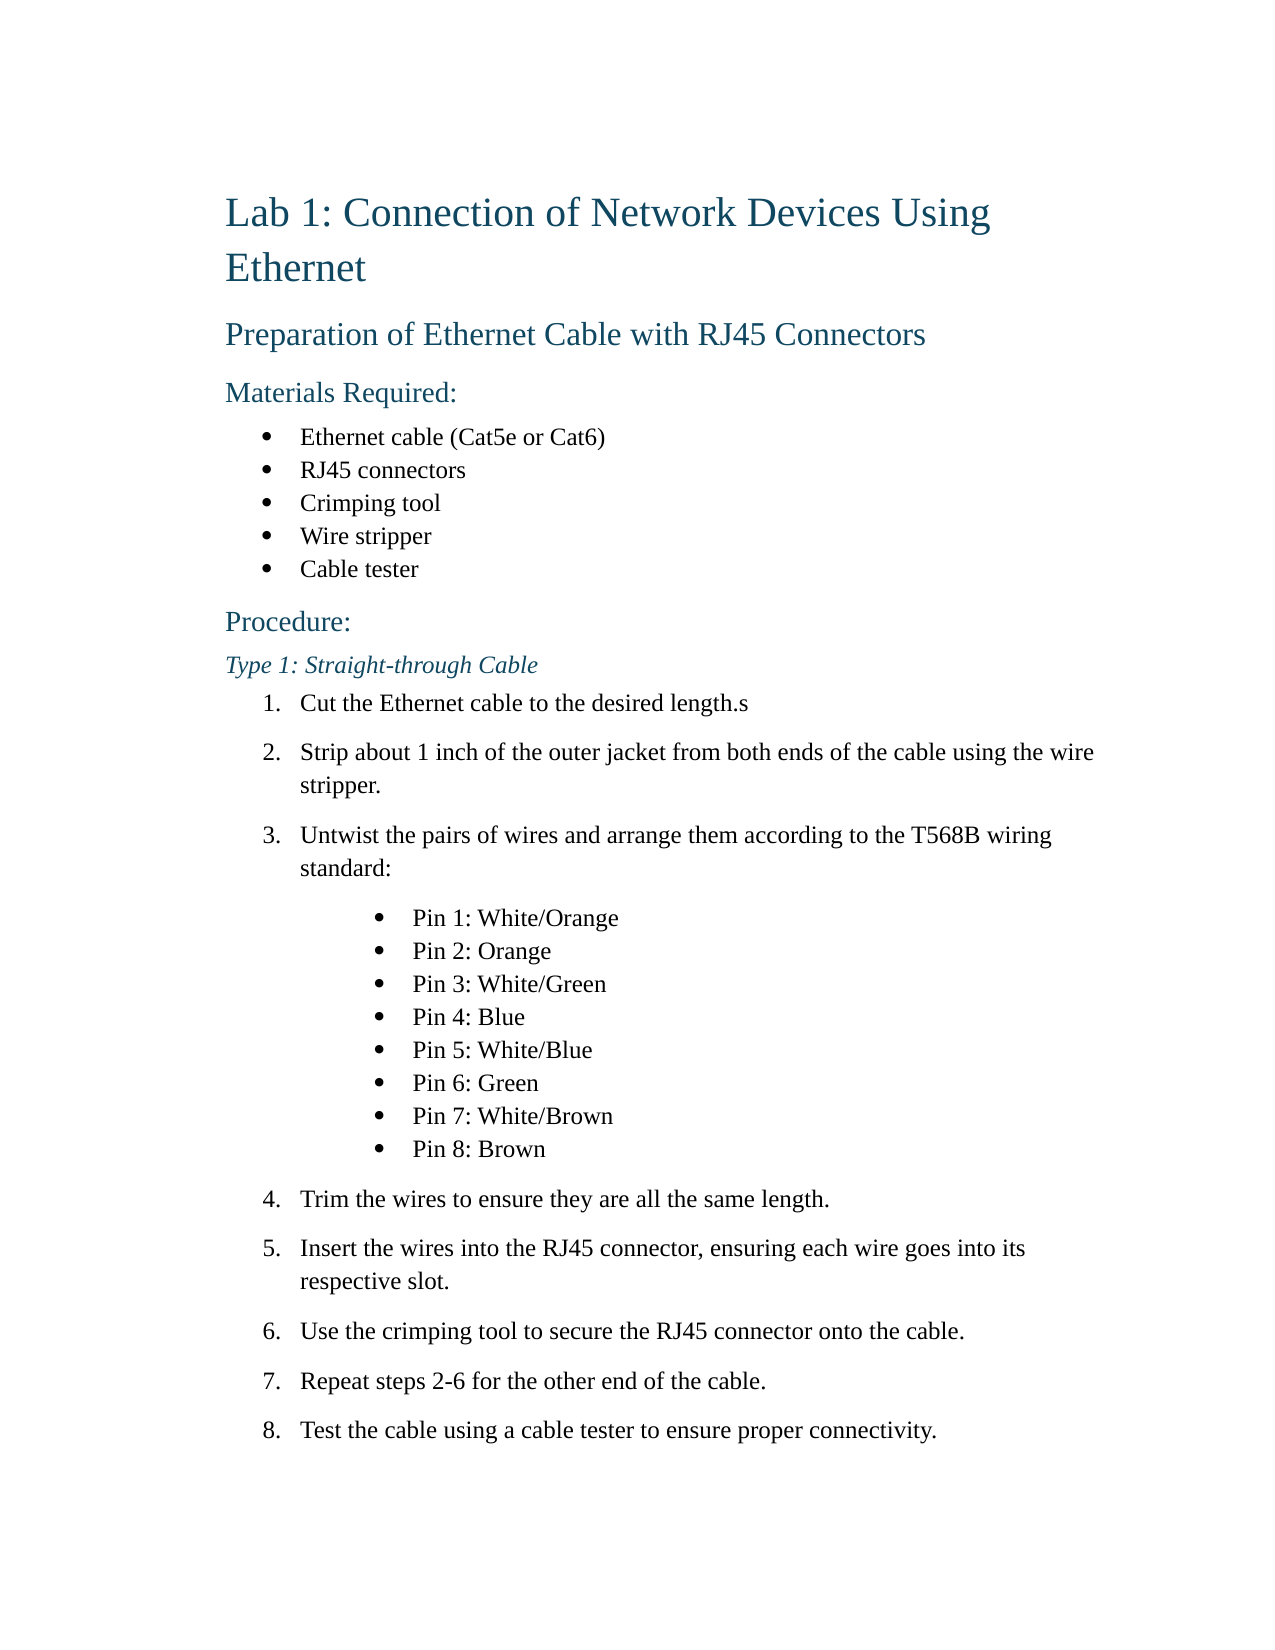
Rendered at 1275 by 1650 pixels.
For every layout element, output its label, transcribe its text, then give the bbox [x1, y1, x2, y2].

subtitle Lab 1: Connection of Network Devices Using Ethernet [225, 187, 1125, 291]
list Cable tester [262, 554, 1125, 583]
list Repeat steps 2-6 for the other end of the cable. [262, 1366, 1125, 1394]
list Trim the wires to ensure they are all the same length. [262, 1184, 1125, 1212]
list Pin 5: White/Blue [375, 1035, 1125, 1064]
list Pin 1: White/Orange [375, 903, 1125, 932]
list Ethernet cable (Cat5e or Cat6) [262, 422, 1125, 451]
list Cut the Ethernet cable to the desired length.s [262, 688, 1125, 717]
subtitle Preparation of Ethernet Cable with RJ45 Connectors [225, 314, 1125, 353]
list Insert the wires into the RJ45 connector, ensuring each wire goes into its respective slot. [262, 1233, 1125, 1295]
list Untwist the pairs of wires and arrange them according to the T568B wiring standard: [262, 820, 1125, 882]
list RJ45 connectors [262, 455, 1125, 484]
list Crimping tool [262, 488, 1125, 517]
list Test the cable using a cable tester to ensure proper connectivity. [262, 1416, 1125, 1444]
subtitle Procedure: [225, 604, 1125, 637]
list Pin 8: Brown [375, 1134, 1125, 1163]
list Wire stripper [262, 521, 1125, 550]
list Pin 2: Orange [375, 936, 1125, 965]
subtitle Materials Required: [225, 375, 1125, 409]
list Pin 6: Green [375, 1068, 1125, 1097]
list Pin 3: White/Green [375, 969, 1125, 998]
list Pin 7: White/Brown [375, 1101, 1125, 1130]
list Strip about 1 inch of the outer jacket from both ends of the cable using the wire stripper. [262, 737, 1125, 799]
subtitle Type 1: Straight-through Cable [225, 651, 1125, 679]
list Pin 4: Blue [375, 1002, 1125, 1031]
list Use the crimping tool to secure the RJ45 connector onto the cable. [262, 1316, 1125, 1345]
